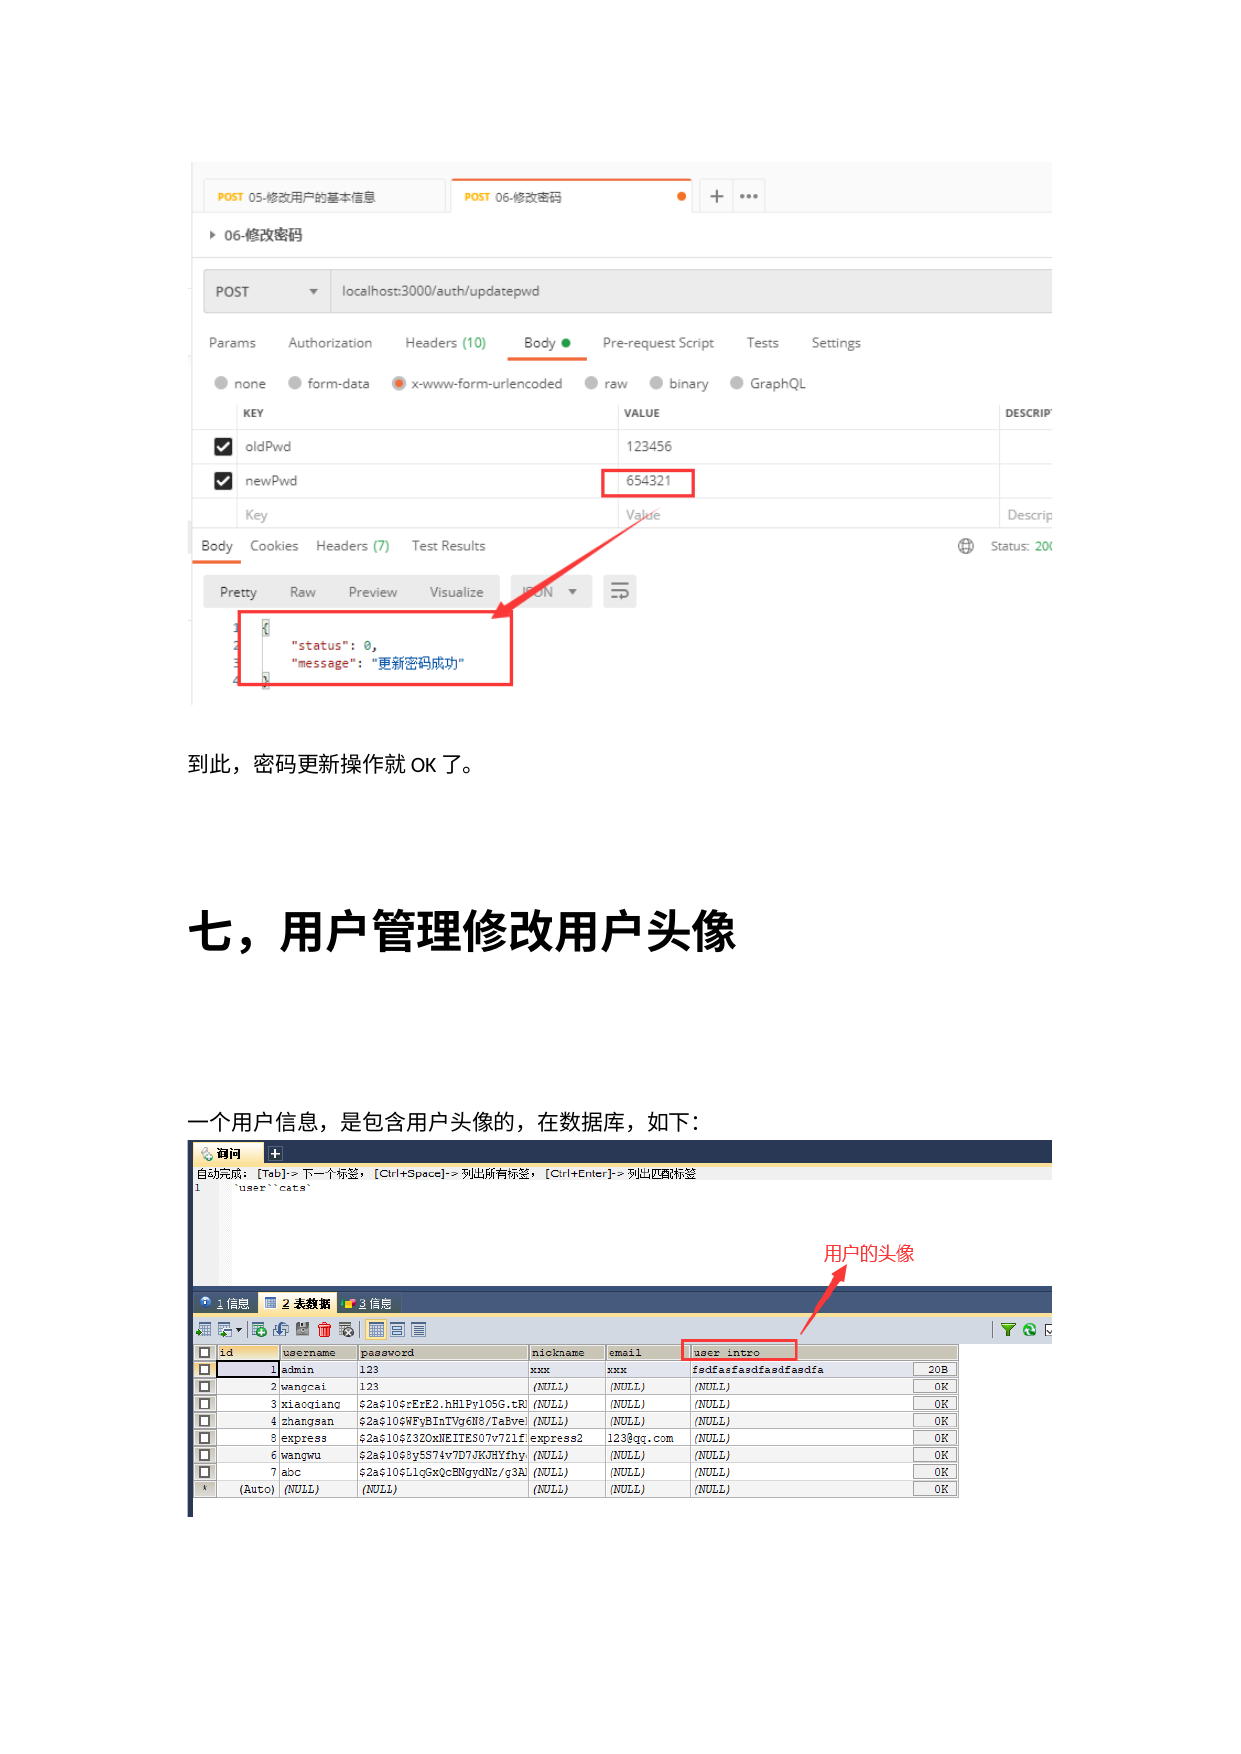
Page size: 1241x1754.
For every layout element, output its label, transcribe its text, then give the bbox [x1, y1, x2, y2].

picture [187, 162, 1053, 705]
list 到此，密码更新操作就OK了。 [187, 747, 1053, 779]
text 一个用户信息，是包含用户头像的，在数据库，如下： [187, 1104, 1053, 1137]
subtitle 用户管理修改用户头像 [187, 880, 1053, 977]
picture [187, 1137, 1052, 1517]
